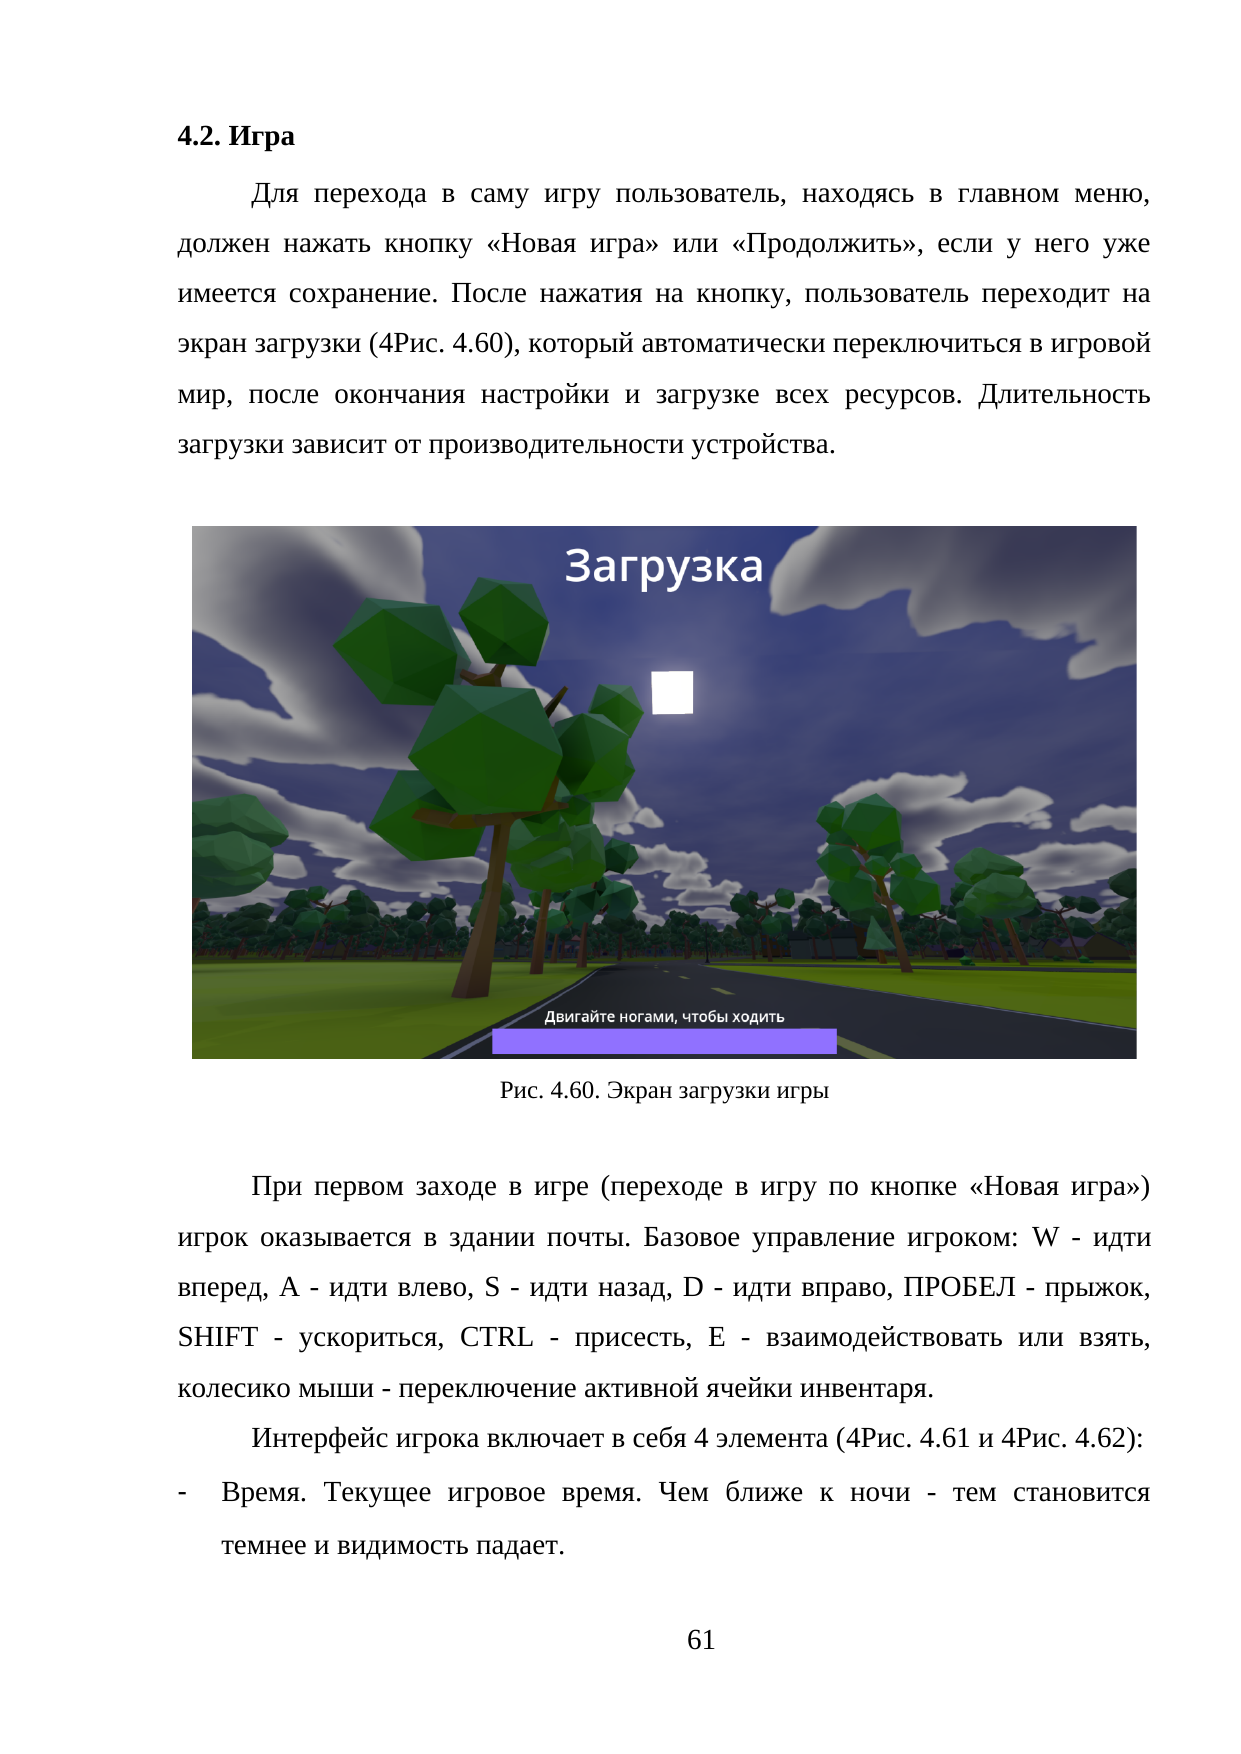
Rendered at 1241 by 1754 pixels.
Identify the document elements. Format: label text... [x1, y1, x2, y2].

text При первом заходе в игре (переходе в игру по кнопке «Новая игра») игрок оказывается в здании почты. Базовое управление игроком: W - идти вперед, A - идти влево, S - идти назад, D - идти вправо, ПРОБЕЛ - прыжок, SHIFT - ускориться, CTRL - присесть, E - взаимодействовать или взять, колесико мыши - переключение активной ячейки инвентаря. [177, 1168, 1152, 1403]
subtitle Игра [177, 118, 1152, 152]
picture [192, 526, 1137, 1059]
list Время. Текущее игровое время. Чем ближе к ночи - тем становится темнее и видимость падает. [177, 1470, 1152, 1560]
